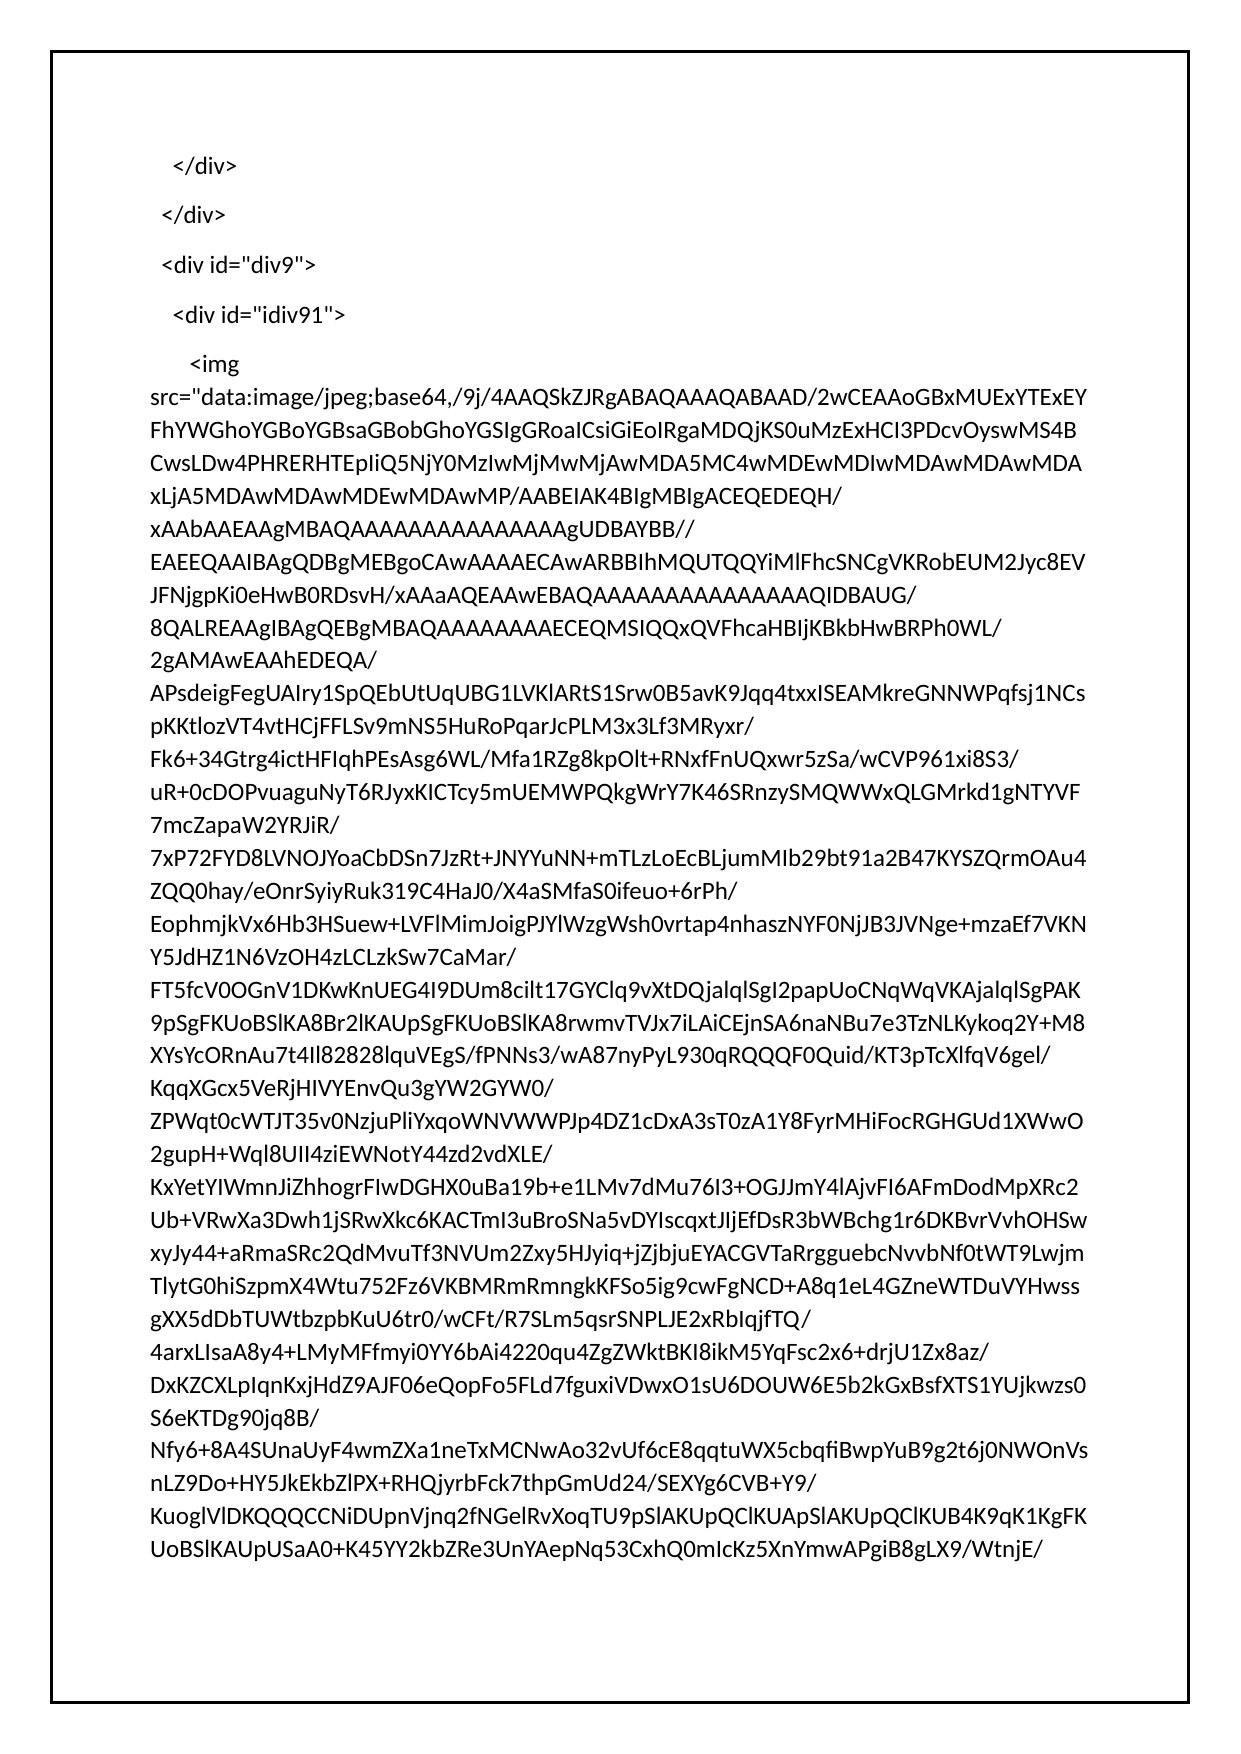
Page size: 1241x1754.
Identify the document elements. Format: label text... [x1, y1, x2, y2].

text <div id="div9"> [150, 249, 1090, 280]
text </div> [150, 199, 1090, 230]
text <div id="idiv91"> [150, 299, 1090, 329]
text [150, 348, 1090, 1564]
text </div> [150, 150, 1090, 181]
